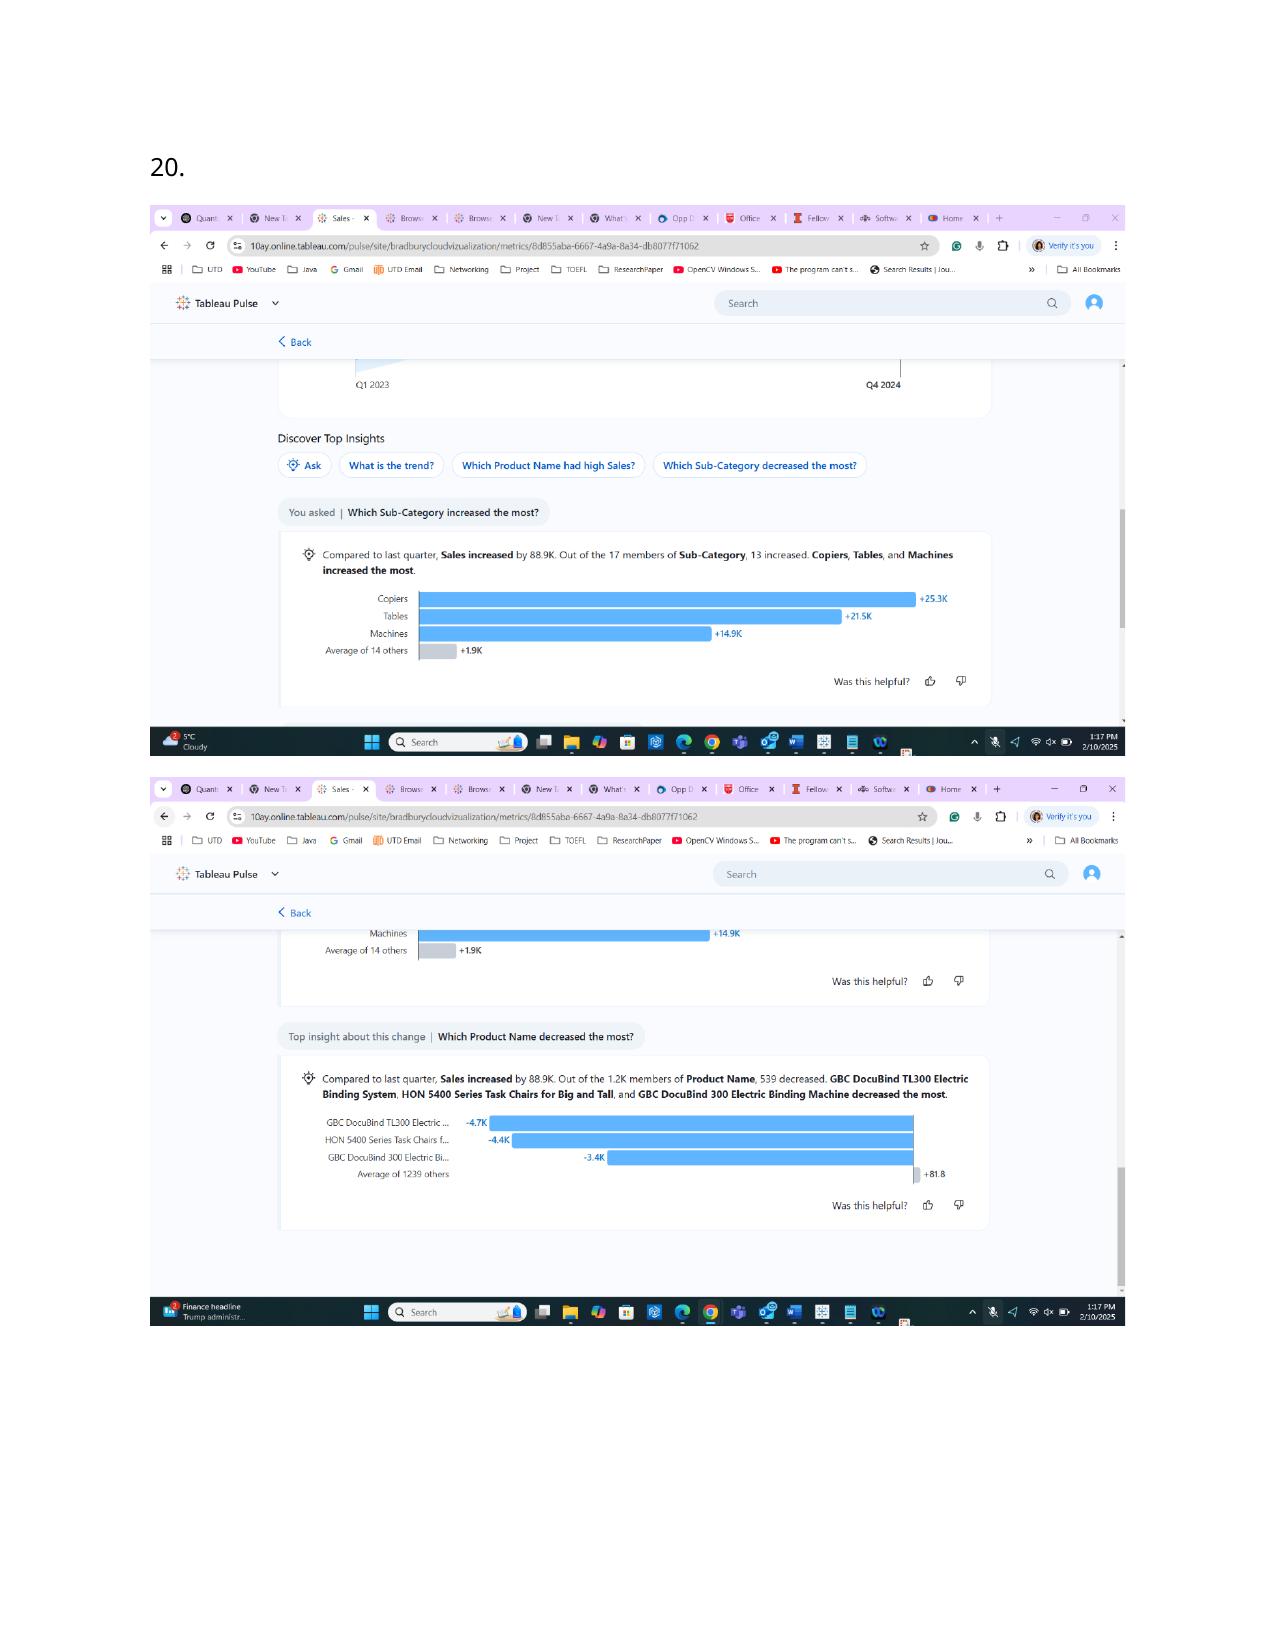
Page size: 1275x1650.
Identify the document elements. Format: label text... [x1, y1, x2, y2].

text 20. [150, 150, 1125, 184]
picture [150, 205, 1125, 756]
picture [150, 777, 1125, 1326]
